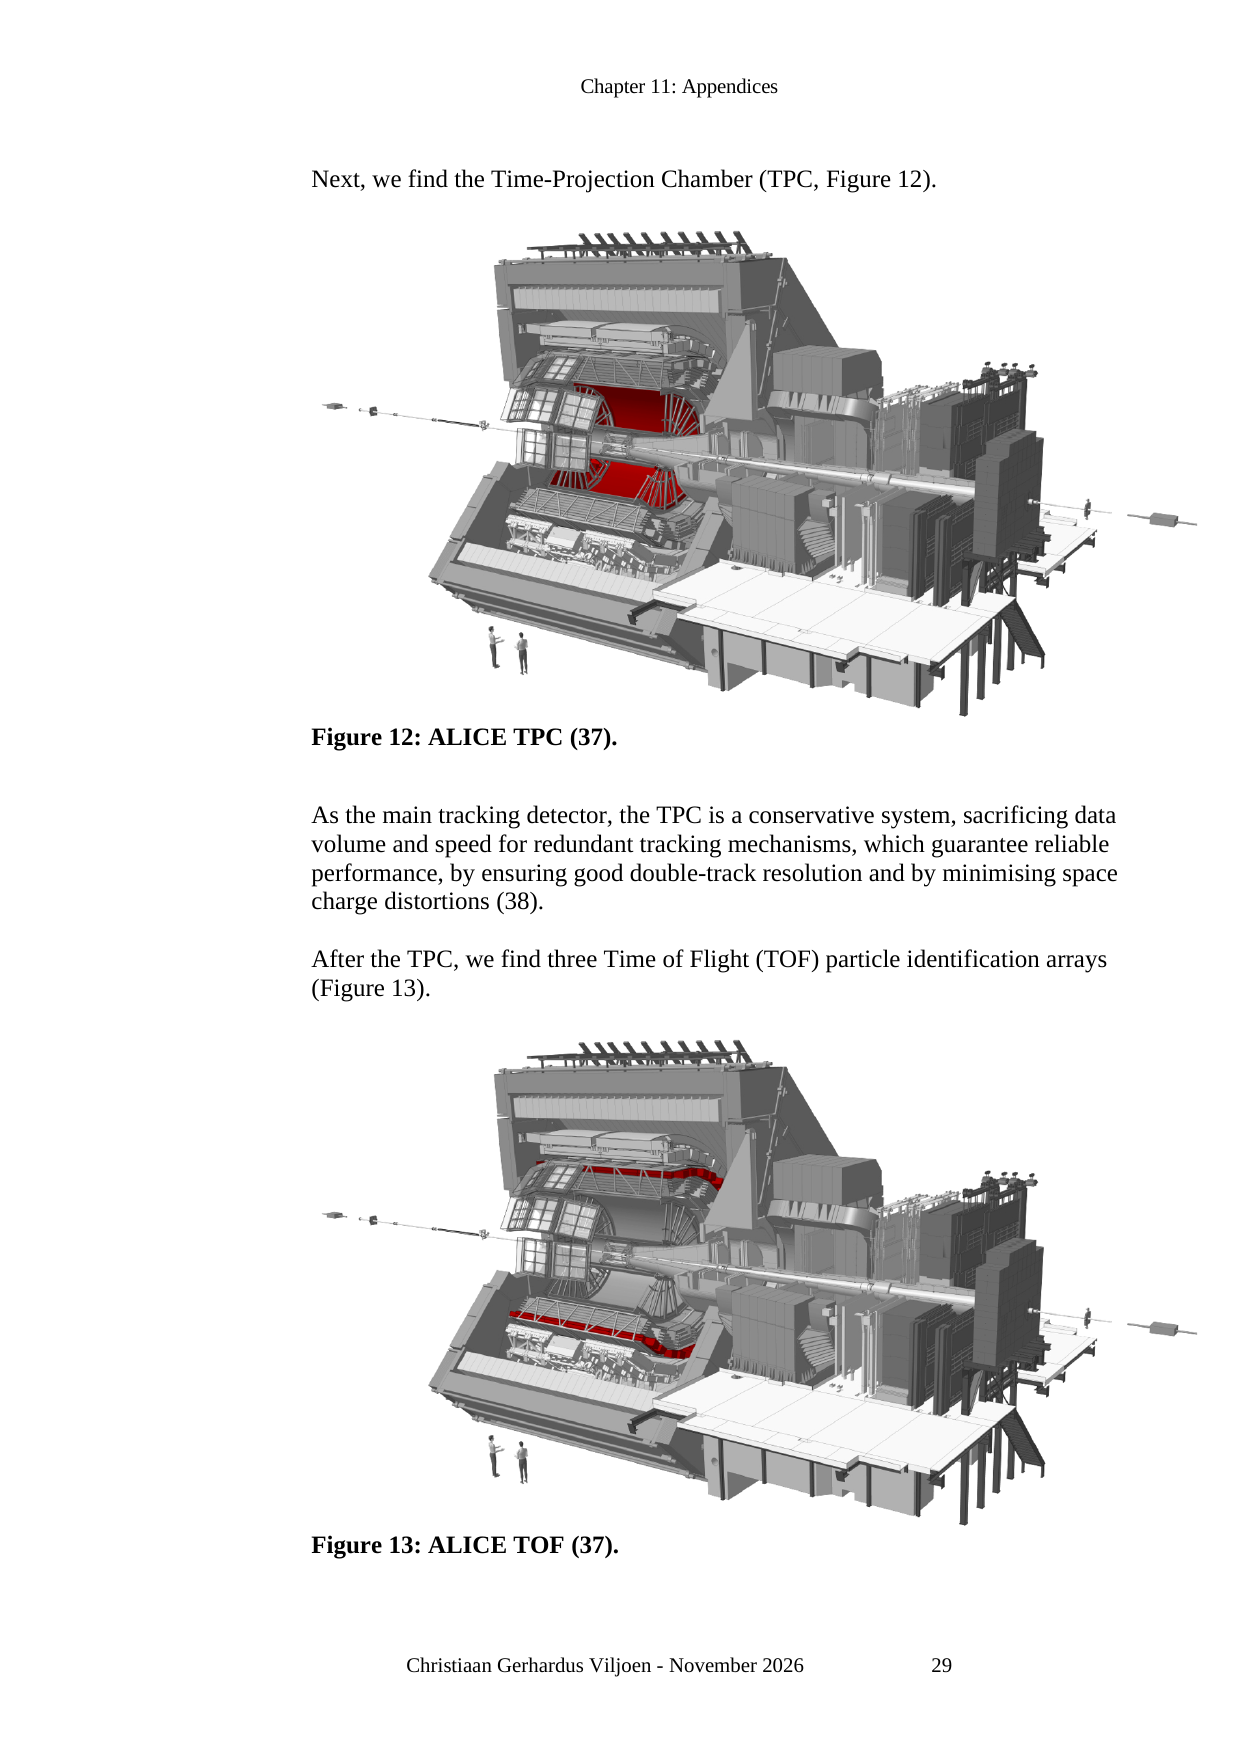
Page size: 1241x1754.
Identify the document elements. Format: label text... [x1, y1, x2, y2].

text Figure 12: ALICE TPC . [311, 722, 1122, 751]
picture [311, 1030, 1198, 1531]
text After the TPC, we find three Time of Flight (TOF) particle identification arrays (Figure 13). [311, 944, 1122, 1001]
text Next, we find the Time-Projection Chamber (TPC, Figure 12). [311, 164, 1122, 193]
text As the main tracking detector, the TPC is a conservative system, sacrificing data volume and speed for redundant tracking mechanisms, which guarantee reliable performance, by ensuring good double-track resolution and by minimising space charge distortions . [311, 800, 1122, 915]
picture [311, 221, 1198, 722]
text Figure 13: ALICE TOF . [311, 1531, 1122, 1559]
